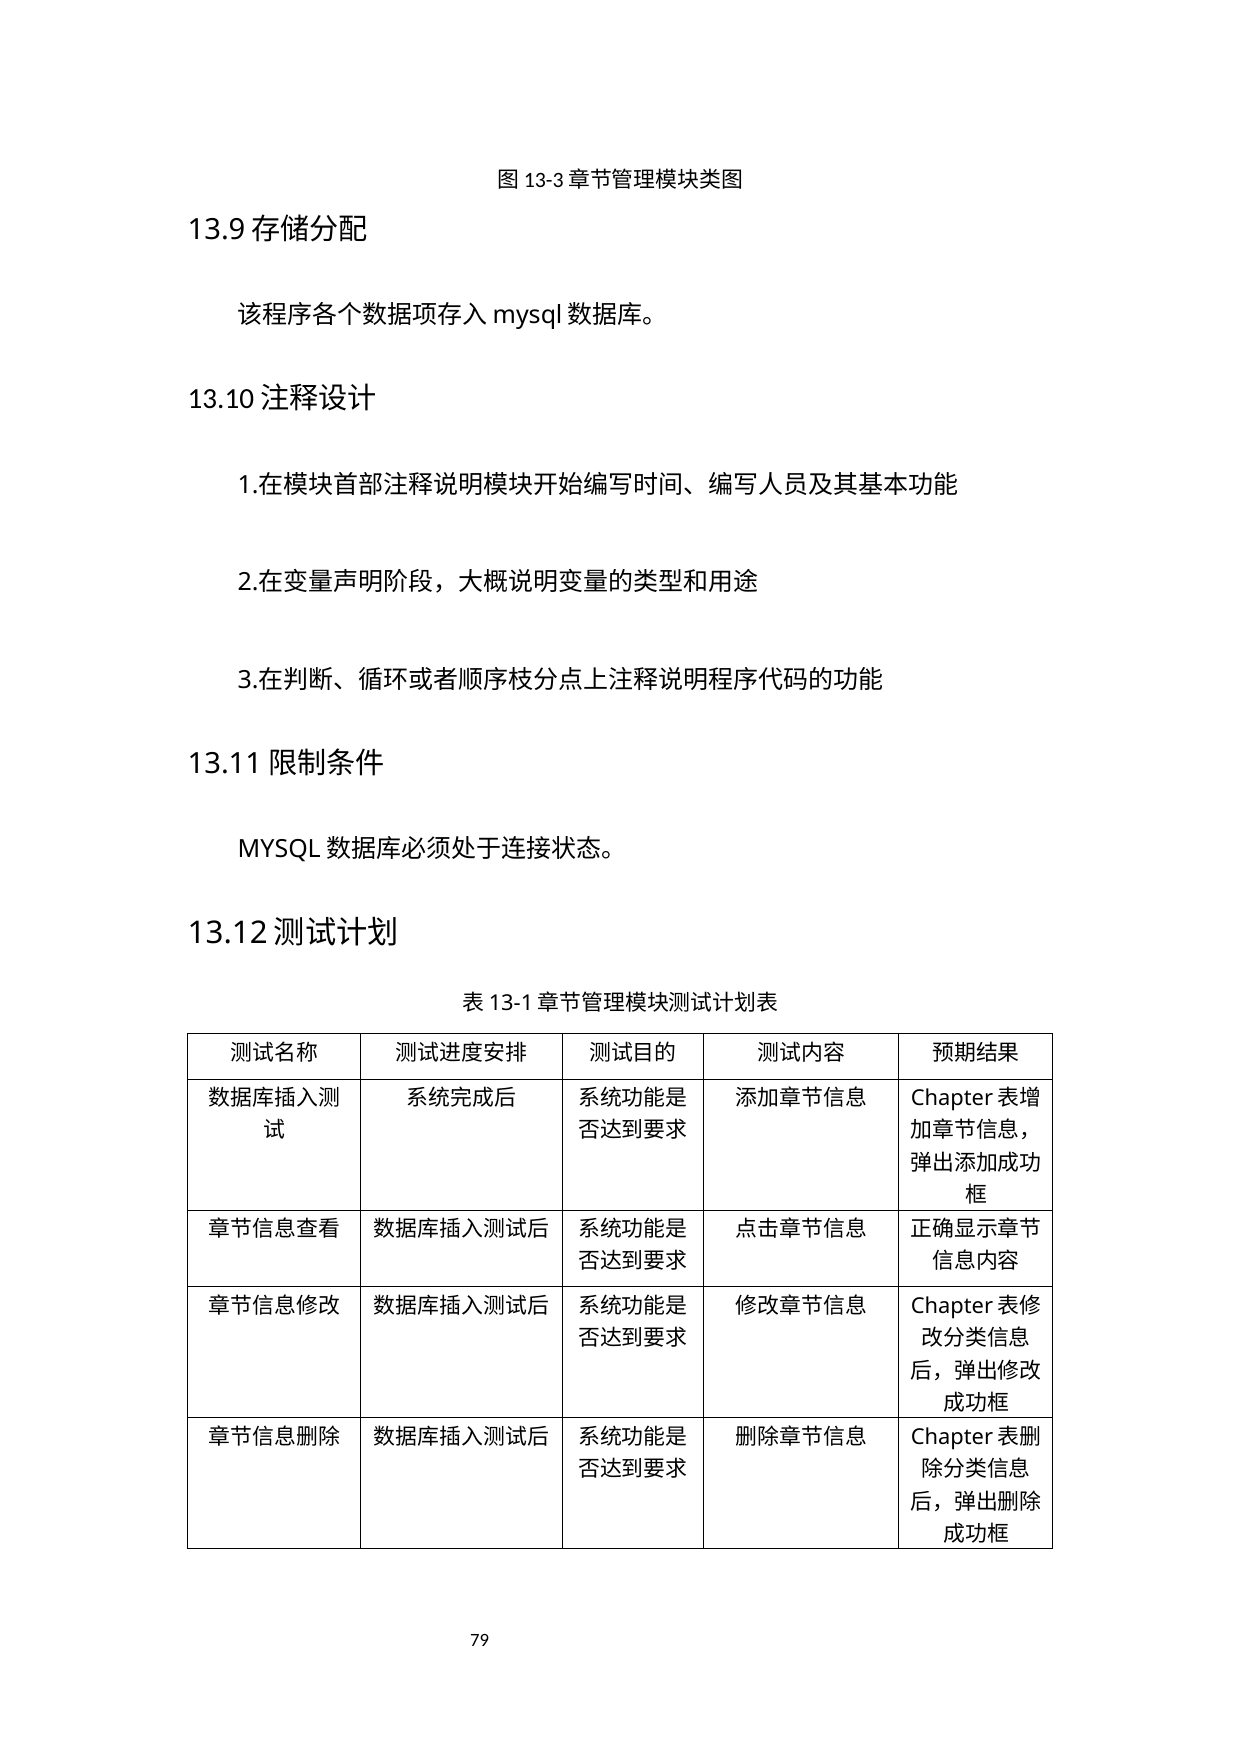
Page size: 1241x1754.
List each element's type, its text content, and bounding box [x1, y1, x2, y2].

table_cell 修改章节信息 [704, 1287, 898, 1417]
subtitle 13.10注释设计 [187, 364, 1053, 429]
table_cell 数据库插入测试后 [361, 1418, 562, 1548]
table_cell 删除章节信息 [704, 1418, 898, 1548]
table_cell 添加章节信息 [704, 1080, 898, 1209]
table_cell Chapter表增加章节信息，弹出添加成功框 [899, 1080, 1052, 1209]
table_cell 系统功能是否达到要求 [563, 1211, 703, 1286]
table_cell 系统功能是否达到要求 [563, 1080, 703, 1209]
table_cell 数据库插入测试后 [361, 1211, 562, 1286]
table_cell Chapter表删除分类信息后，弹出删除成功框 [899, 1418, 1052, 1548]
table_cell 数据库插入测试后 [361, 1287, 562, 1417]
table_header 测试目的 [563, 1034, 703, 1078]
text 图13-3章节管理模块类图 [187, 162, 1053, 194]
table_cell 正确显示章节信息内容 [899, 1211, 1052, 1286]
table_header 测试名称 [188, 1034, 360, 1078]
table_cell Chapter表修改分类信息后，弹出修改成功框 [899, 1287, 1052, 1417]
text 1.在模块首部注释说明模块开始编写时间、编写人员及其基本功能 2.在变量声明阶段，大概说明变量的类型和用途 3.在判断、循环或者顺序枝分点上注释说明程序代码的功能 [237, 450, 1053, 710]
table_cell 章节信息删除 [188, 1418, 360, 1548]
table_cell 点击章节信息 [704, 1211, 898, 1286]
table_cell 章节信息查看 [188, 1211, 360, 1286]
subtitle 13.9存储分配 [187, 194, 1053, 259]
text 该程序各个数据项存入mysql数据库。 [187, 281, 1053, 346]
table_header 测试进度安排 [361, 1034, 562, 1078]
text 表13-1章节管理模块测试计划表 [187, 985, 1053, 1017]
table_cell 系统完成后 [361, 1080, 562, 1209]
table_cell 数据库插入测试 [188, 1080, 360, 1209]
table_header 测试内容 [704, 1034, 898, 1078]
text MYSQL数据库必须处于连接状态。 [187, 814, 1053, 879]
table_cell 系统功能是否达到要求 [563, 1418, 703, 1548]
table_cell 系统功能是否达到要求 [563, 1287, 703, 1417]
subtitle 13.12测试计划 [187, 897, 1053, 962]
table_cell 章节信息修改 [188, 1287, 360, 1417]
table_header 预期结果 [899, 1034, 1052, 1078]
subtitle 13.11限制条件 [187, 728, 1053, 793]
